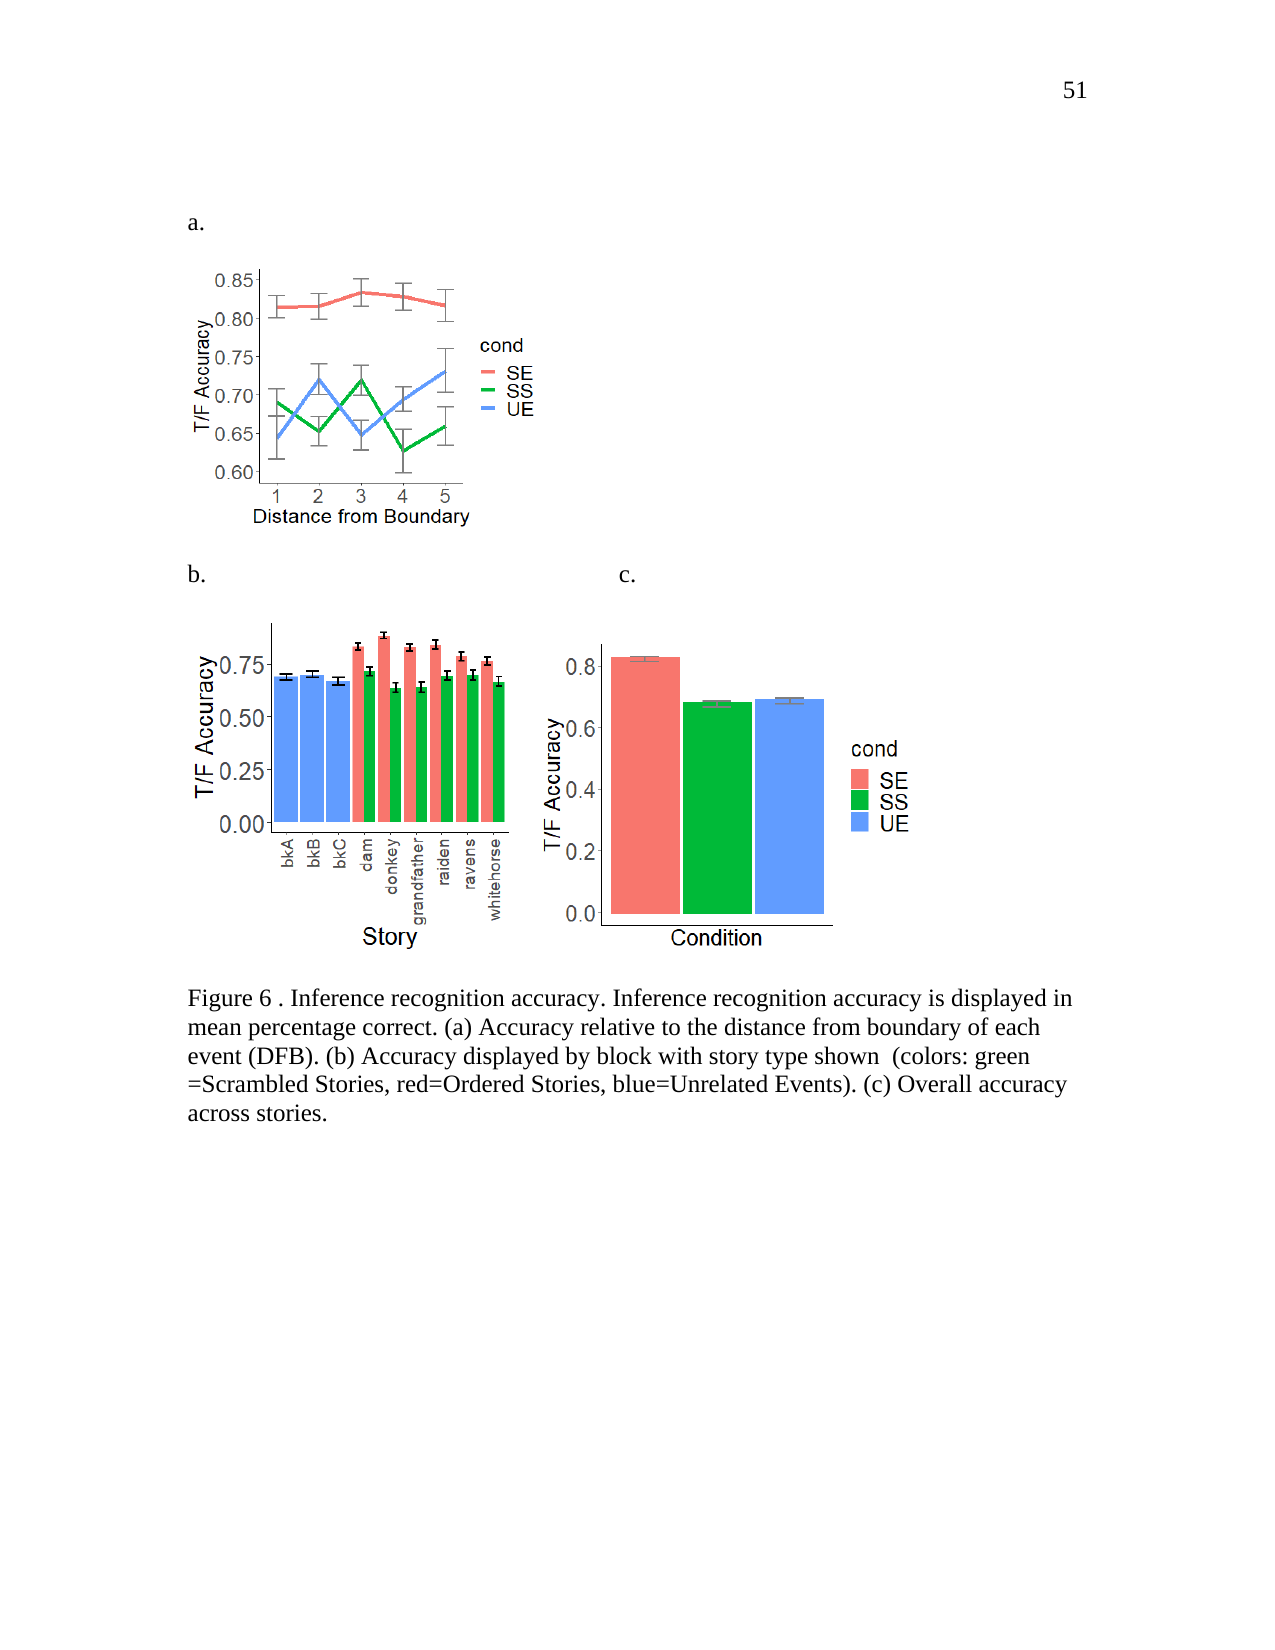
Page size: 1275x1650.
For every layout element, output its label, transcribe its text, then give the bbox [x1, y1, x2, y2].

picture [536, 638, 921, 955]
text a. [187, 207, 1087, 236]
text b. c. [187, 559, 1087, 588]
picture [187, 265, 545, 531]
picture [187, 616, 518, 955]
text Figure 6 . Inference recognition accuracy. Inference recognition accuracy is displayed in mean percentage correct. (a) Accuracy relative to the distance from boundary of each event (DFB). (b) Accuracy displayed by block with story type shown (colors: green =Scrambled Stories, red=Ordered Stories, blue=Unrelated Events). (c) Overall accuracy across stories. [187, 983, 1087, 1127]
